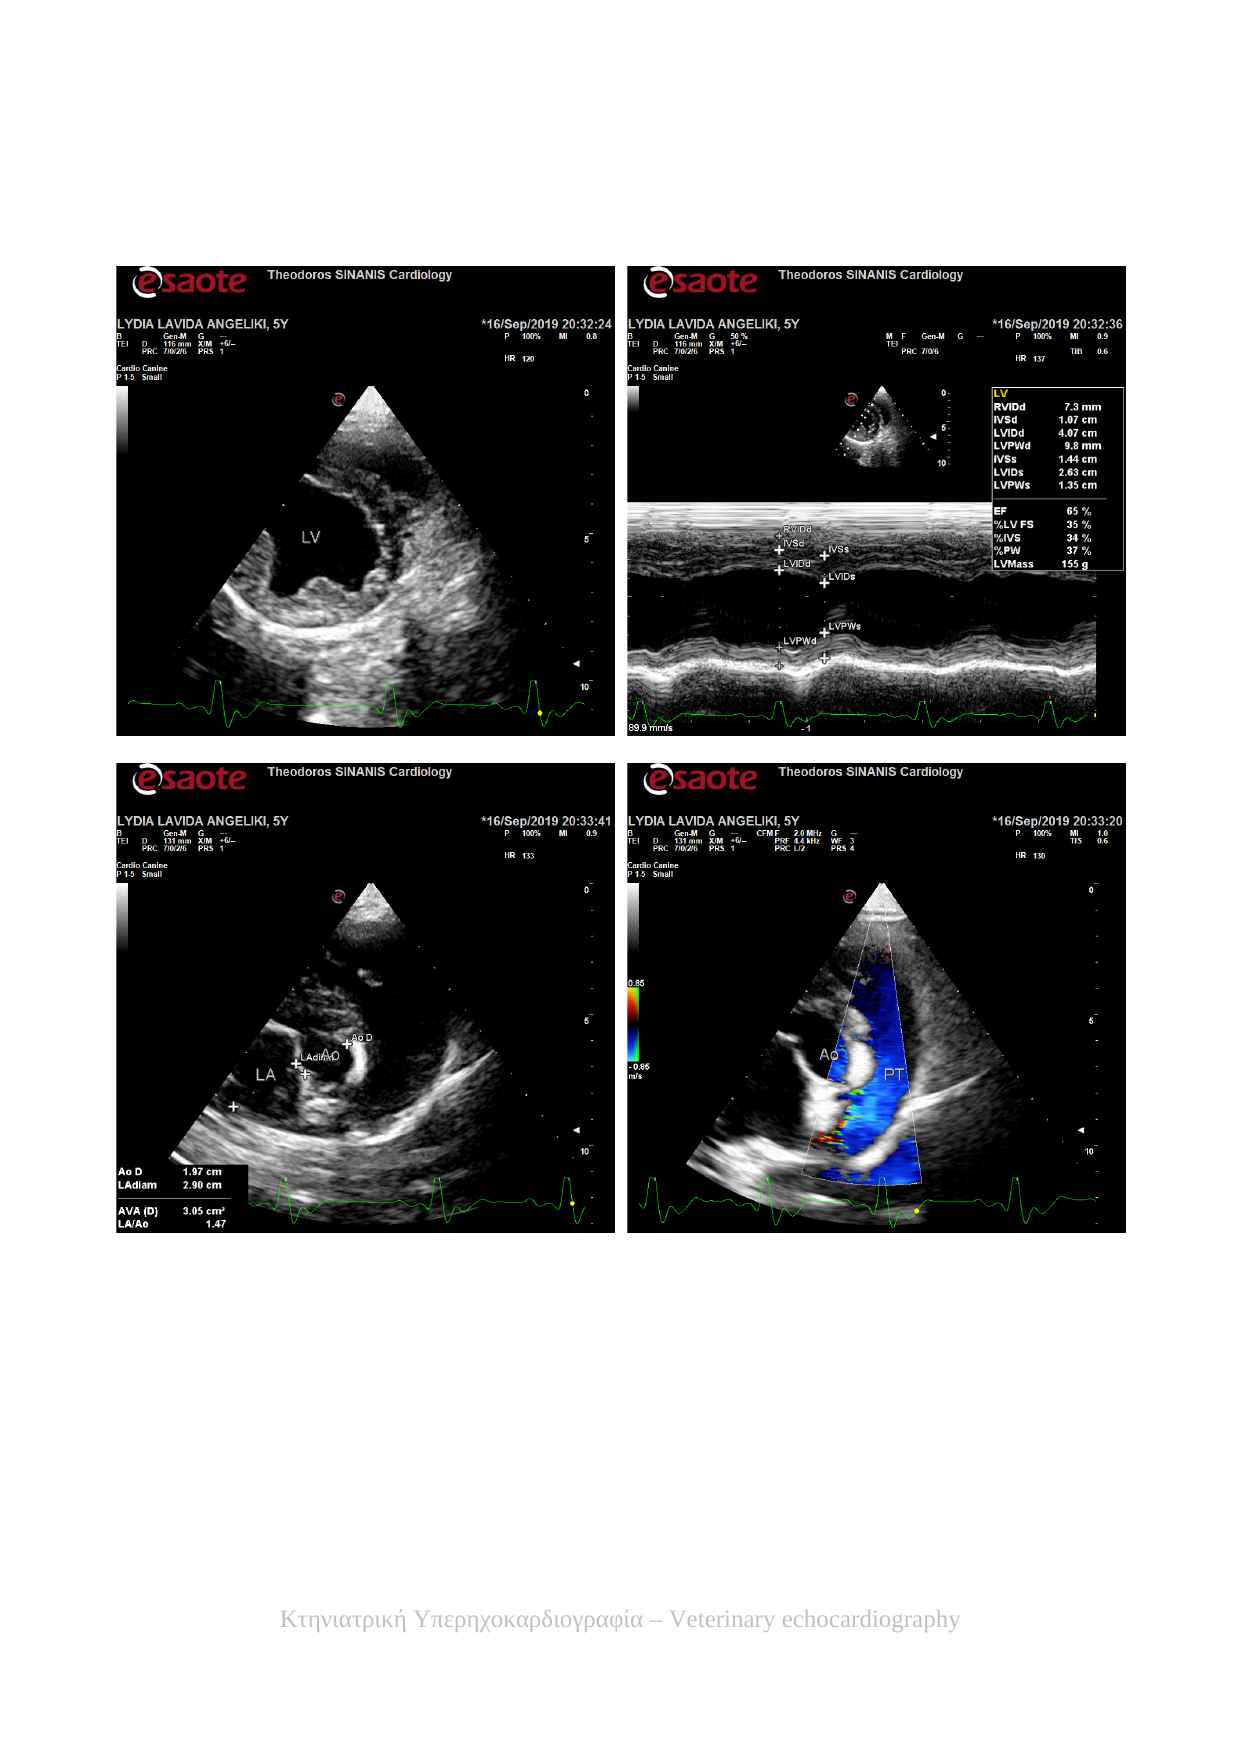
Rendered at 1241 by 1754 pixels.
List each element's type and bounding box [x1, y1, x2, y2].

picture [116, 266, 615, 736]
picture [116, 763, 615, 1233]
picture [627, 763, 1126, 1233]
picture [627, 266, 1126, 736]
